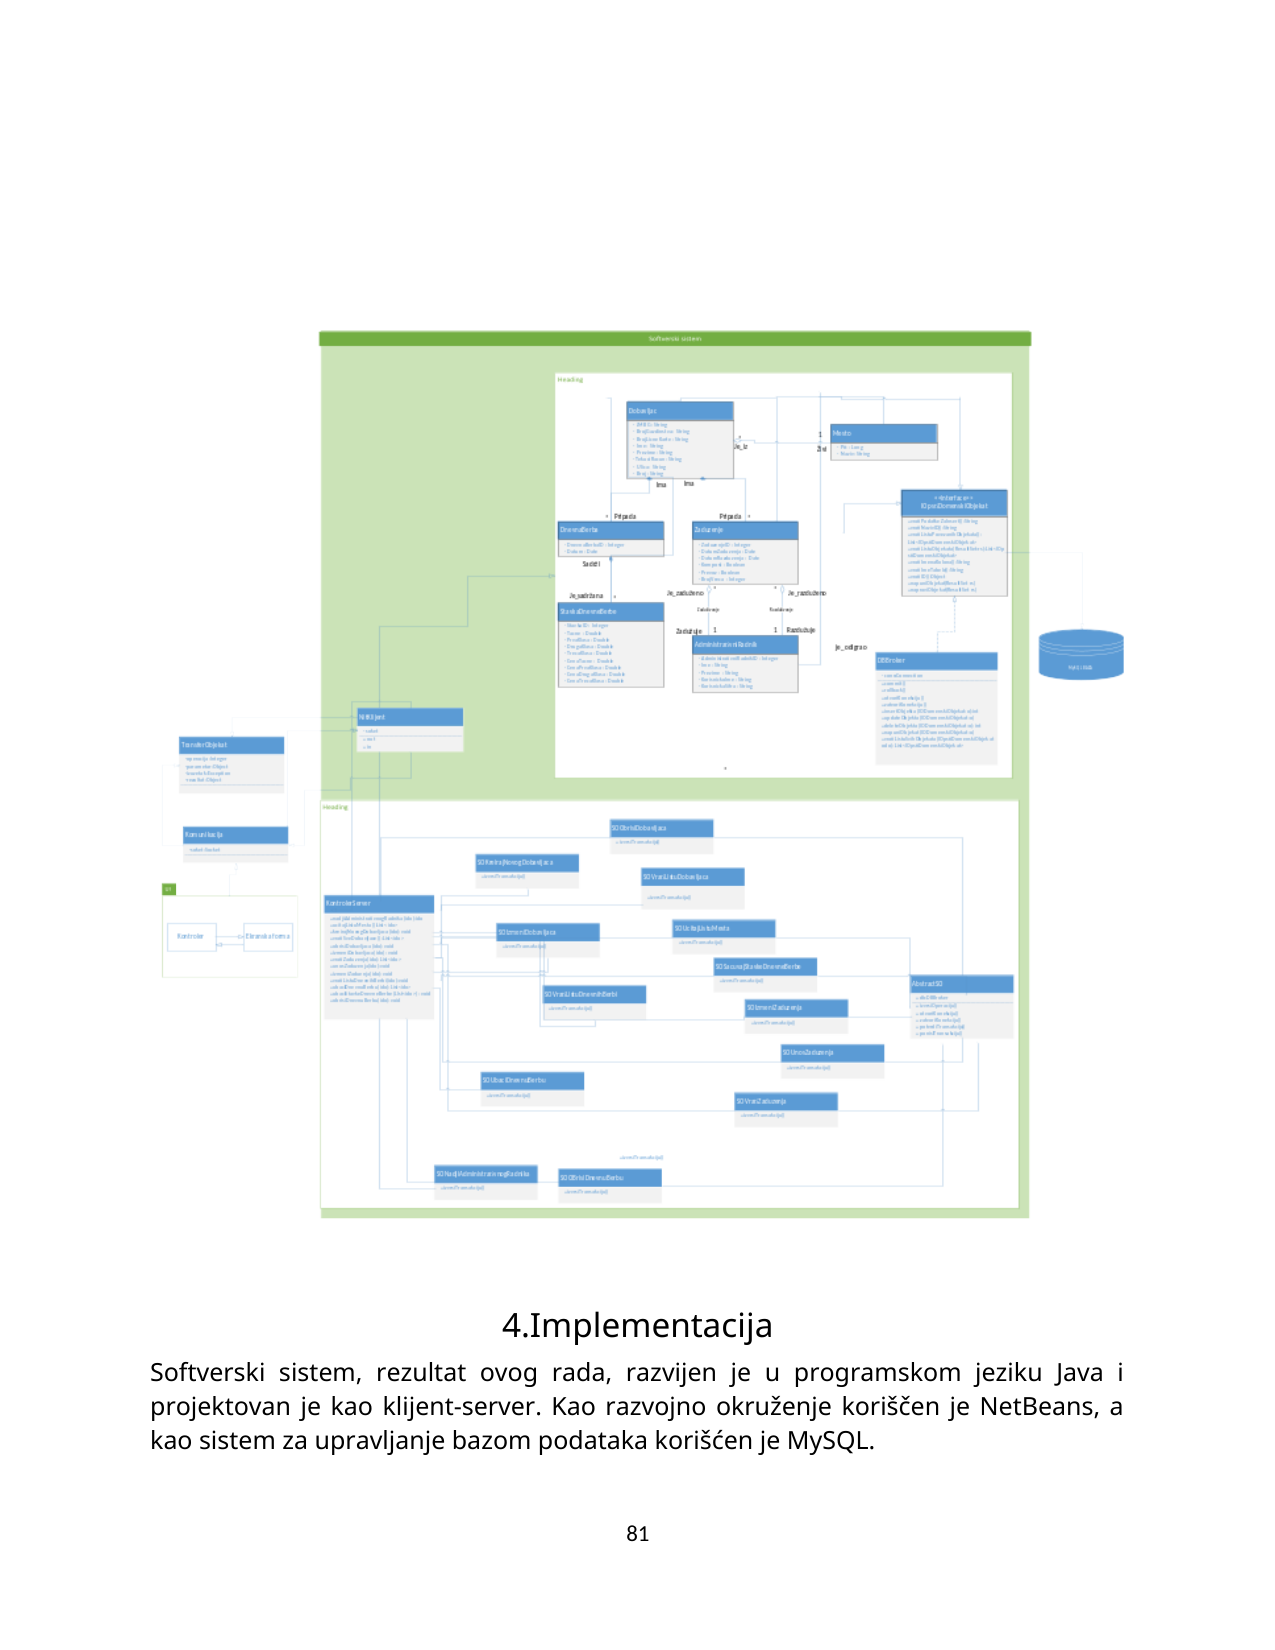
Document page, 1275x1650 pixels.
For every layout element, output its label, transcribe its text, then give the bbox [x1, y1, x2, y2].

text Softverski sistem, rezultat ovog rada, razvijen je u programskom jeziku Java i projektovan je kao klijent-server. Kao razvojno okruženje koriščen je NetBeans, a kao sistem za upravljanje bazom podataka korišćen je MySQL. [150, 1354, 1125, 1457]
subtitle 4.Implementacija [150, 1302, 1125, 1348]
